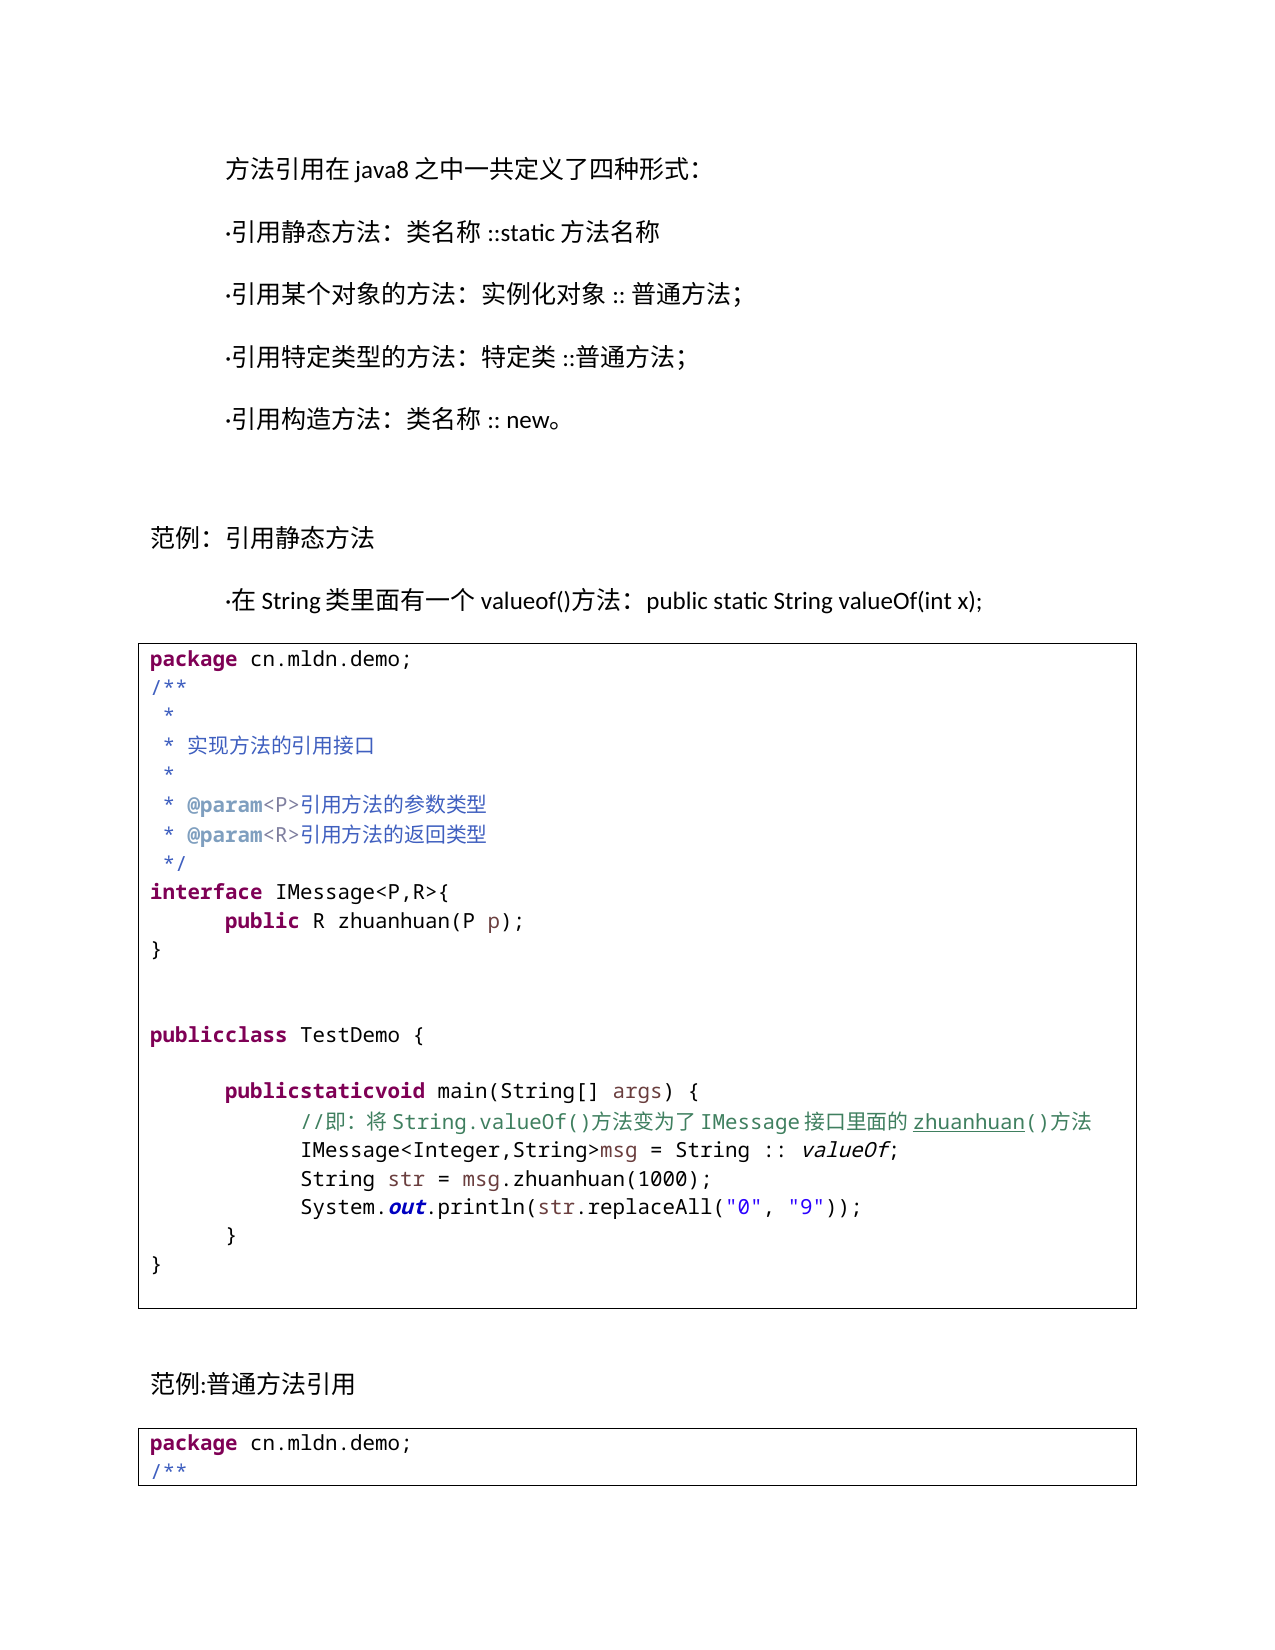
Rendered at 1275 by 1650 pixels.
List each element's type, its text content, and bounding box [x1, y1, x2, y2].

text ·在String类里面有一个valueof()方法：public static String valueOf(int x); [150, 581, 1125, 617]
text ·引用特定类型的方法：特定类 ::普通方法； [150, 337, 1125, 374]
text ·引用某个对象的方法：实例化对象 :: 普通方法； [150, 275, 1125, 311]
text 方法引用在java8之中一共定义了四种形式： [150, 150, 1125, 186]
text 范例:普通方法引用 [150, 1365, 1125, 1401]
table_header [139, 1429, 1136, 1485]
table_header package cn.mldn.demo; /** * * 实现方法的引用接口 * * @param<P>引用方法的参数类型 * @param<R>引用方法的返回类型 */ interface IMessage<P,R>{ public R zhuanhuan(P p); } publicclass TestDemo { publicstaticvoid main(String[] args) { //即：将String.valueOf()方法变为了IMessage接口里面的zhuanhuan()方法 IMessage<Integer,String>msg = String :: valueOf; String str = msg.zhuanhuan(1000); System.out.println(str.replaceAll("0", "9")); } } [139, 644, 1136, 1308]
text ·引用构造方法：类名称 :: new。 [150, 400, 1125, 436]
text 范例：引用静态方法 [150, 518, 1125, 554]
text ·引用静态方法：类名称 ::static方法名称 [150, 212, 1125, 249]
